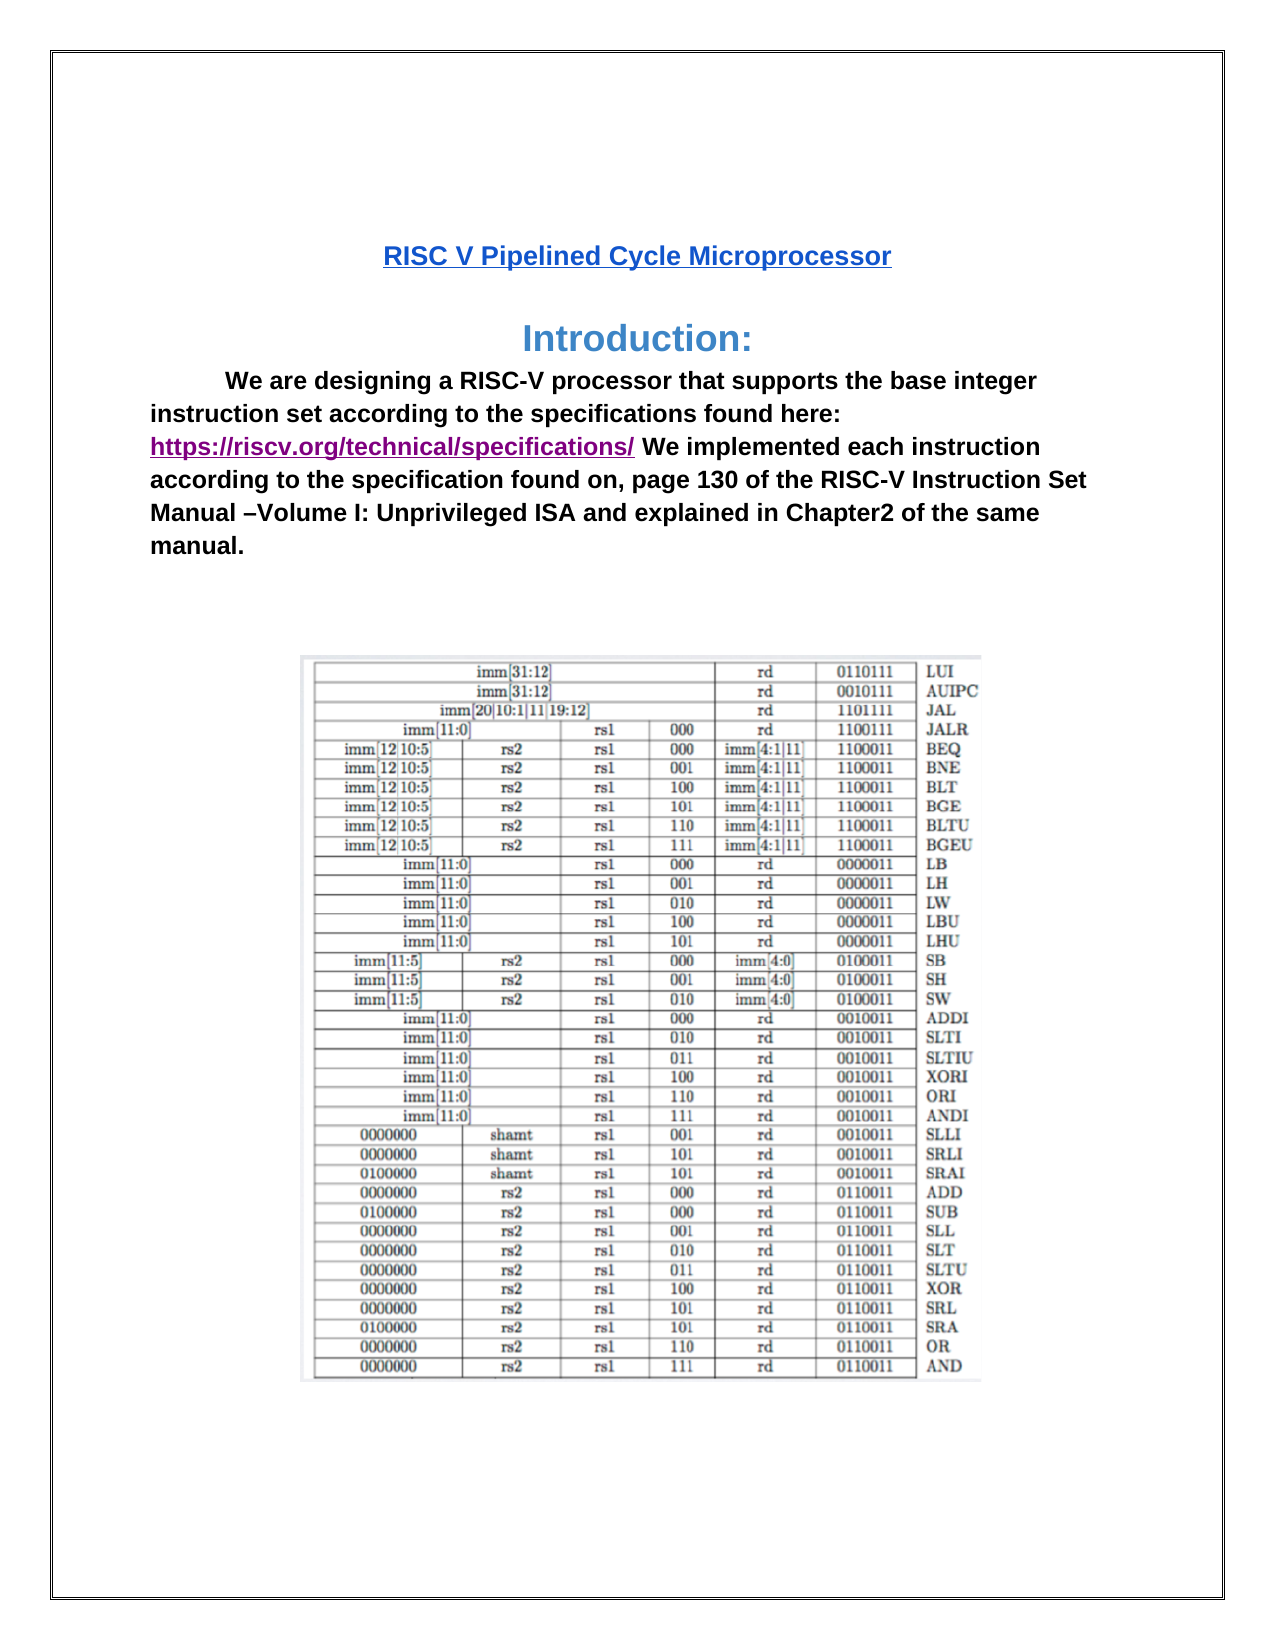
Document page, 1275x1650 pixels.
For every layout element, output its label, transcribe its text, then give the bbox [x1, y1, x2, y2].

subtitle RISC V Pipelined Cycle Microprocessor [150, 239, 1125, 271]
picture [300, 655, 982, 1382]
text We are designing a RISC-V processor that supports the base integer instruction set according to the specifications found here: https://riscv.org/technical/specifications/ We implemented each instruction according to the specification found on, page 130 of the RISC-V Instruction Set Manual –Volume I: Unprivileged ISA and explained in Chapter2 of the same manual. [150, 366, 1125, 560]
text Introduction: [150, 317, 1125, 360]
